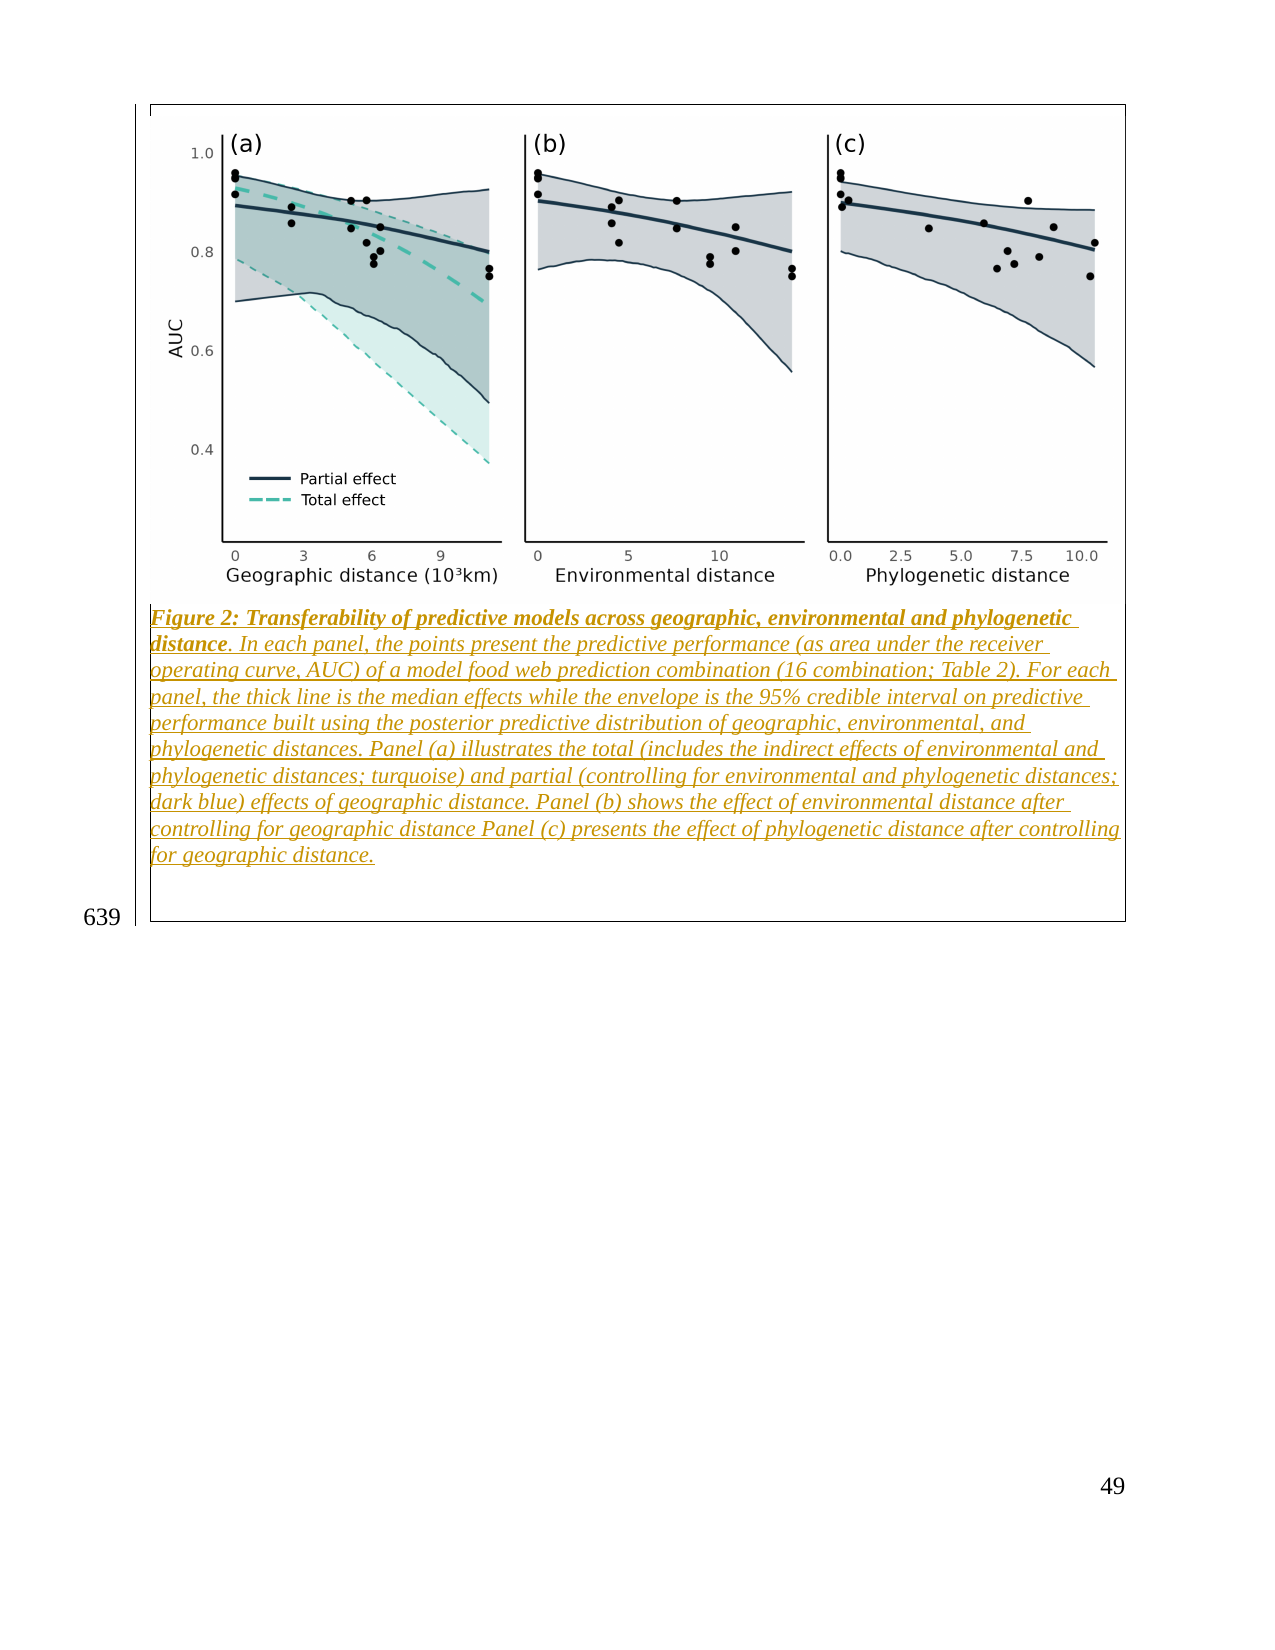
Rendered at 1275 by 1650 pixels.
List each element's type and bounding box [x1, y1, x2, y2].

picture [150, 116, 1125, 604]
